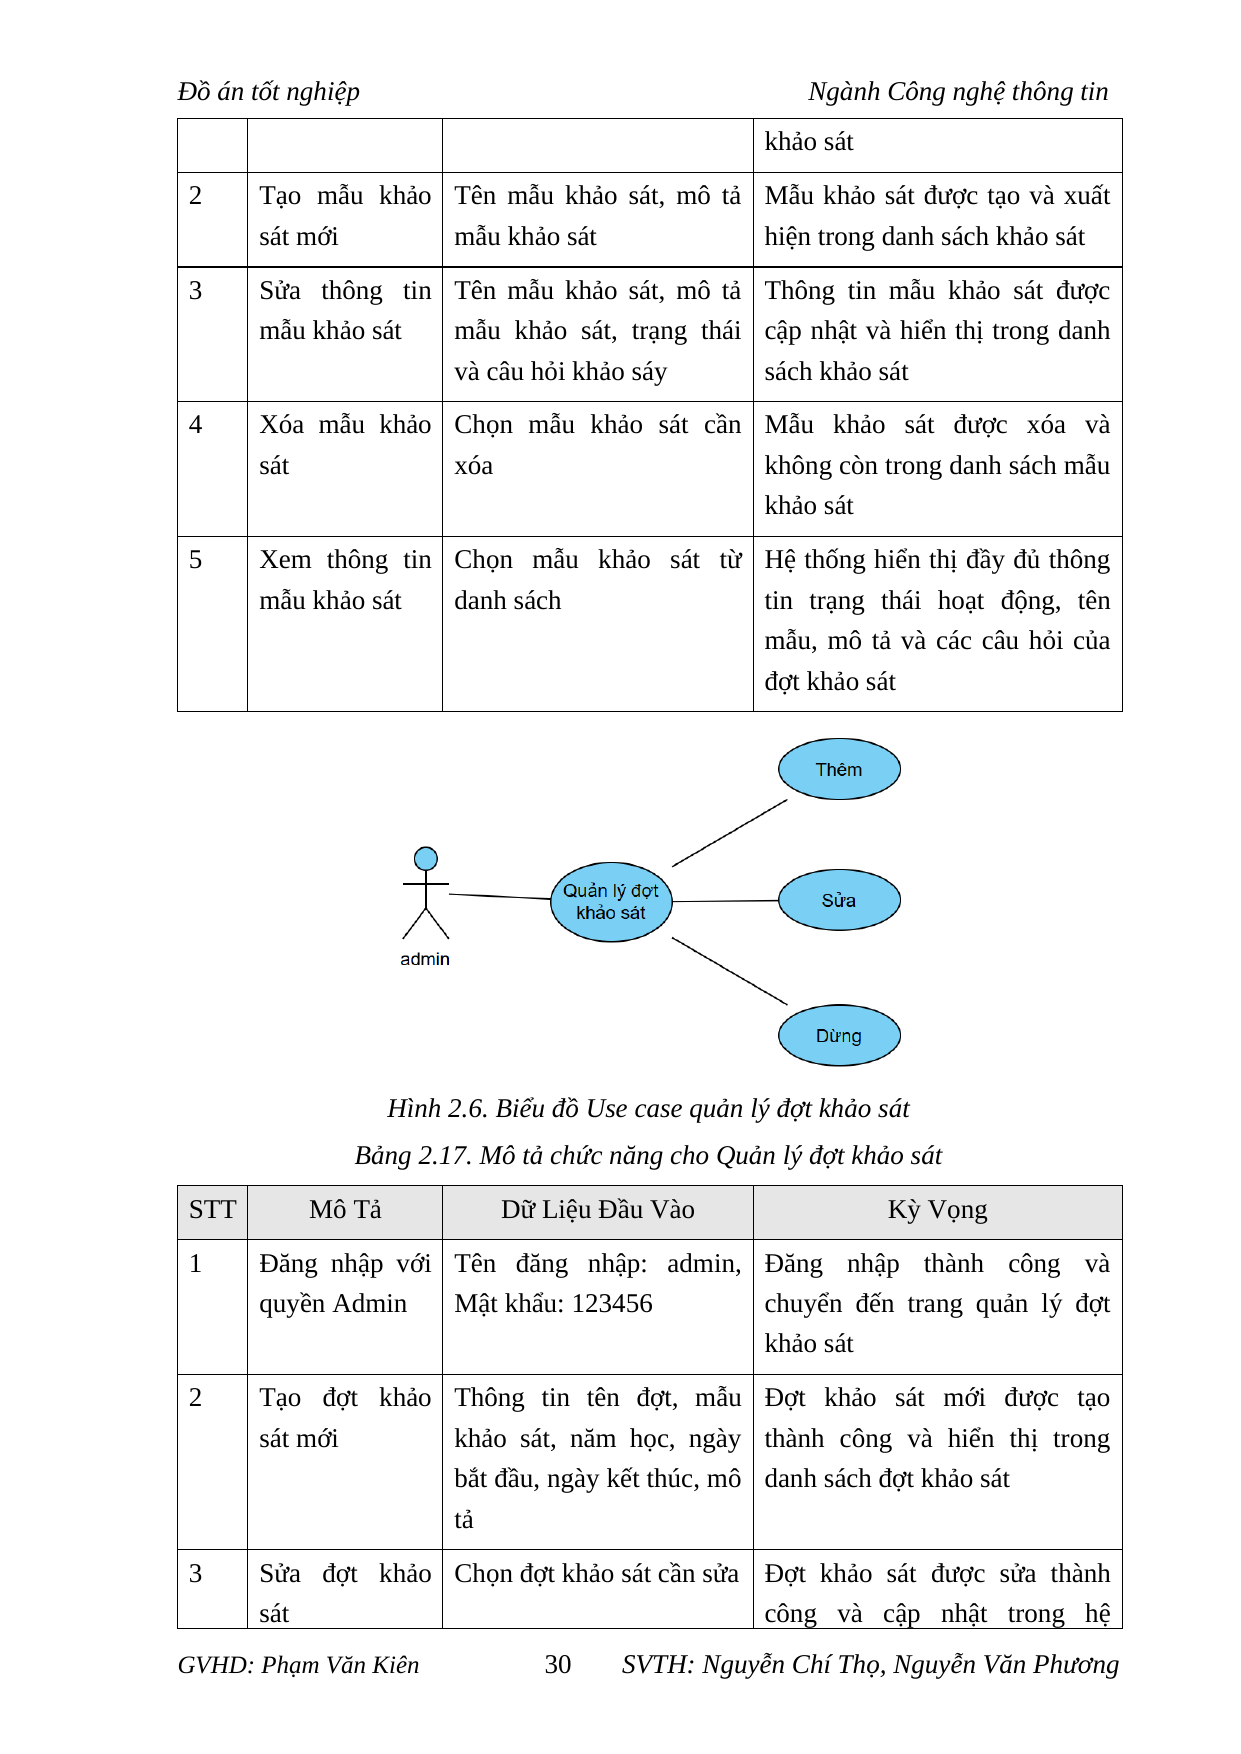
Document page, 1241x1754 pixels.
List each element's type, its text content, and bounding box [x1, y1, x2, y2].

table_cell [754, 1550, 1122, 1628]
table_cell 2 [178, 1375, 247, 1549]
text Bảng 2.17. Mô tả chức năng cho Quản lý đợt khảo sát [177, 1139, 1122, 1170]
table_header STT [178, 1186, 247, 1239]
table_cell Mẫu khảo sát được tạo và xuất hiện trong danh sách khảo sát [754, 173, 1122, 266]
table_cell Xem thông tin mẫu khảo sát [248, 537, 442, 711]
table_cell 4 [178, 402, 247, 536]
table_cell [248, 119, 442, 172]
table_cell Tên đăng nhập: admin, Mật khẩu: 123456 [443, 1240, 753, 1374]
picture [335, 718, 964, 1077]
table_cell Xóa mẫu khảo sát [248, 402, 442, 536]
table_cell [754, 119, 1122, 172]
table_header Kỳ Vọng [754, 1186, 1122, 1239]
table_cell Đăng nhập thành công và chuyển đến trang quản lý đợt khảo sát [754, 1240, 1122, 1374]
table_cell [443, 119, 753, 172]
table_cell Tạo mẫu khảo sát mới [248, 173, 442, 266]
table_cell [443, 1550, 753, 1628]
table_cell Thông tin mẫu khảo sát được cập nhật và hiển thị trong danh sách khảo sát [754, 268, 1122, 401]
table_cell Hệ thống hiển thị đầy đủ thông tin trạng thái hoạt động, tên mẫu, mô tả và các câu hỏi của đợt khảo sát [754, 537, 1122, 711]
table_cell Sửa thông tin mẫu khảo sát [248, 268, 442, 401]
table_cell Thông tin tên đợt, mẫu khảo sát, năm học, ngày bắt đầu, ngày kết thúc, mô tả [443, 1375, 753, 1549]
table_cell 3 [178, 1550, 247, 1628]
table_cell 5 [178, 537, 247, 711]
table_cell 3 [178, 268, 247, 401]
table_header Dữ Liệu Đầu Vào [443, 1186, 753, 1239]
table_cell 1 [178, 1240, 247, 1374]
table_cell 2 [178, 173, 247, 266]
text Hình 2.6. Biểu đồ Use case quản lý đợt khảo sát [177, 1092, 1122, 1123]
table_cell Mẫu khảo sát được xóa và không còn trong danh sách mẫu khảo sát [754, 402, 1122, 536]
table_cell Tên mẫu khảo sát, mô tả mẫu khảo sát [443, 173, 753, 266]
table_header Mô Tả [248, 1186, 442, 1239]
table_cell Chọn mẫu khảo sát cần xóa [443, 402, 753, 536]
table_cell Đăng nhập với quyền Admin [248, 1240, 442, 1374]
table_cell Tên mẫu khảo sát, mô tả mẫu khảo sát, trạng thái và câu hỏi khảo sáy [443, 268, 753, 401]
table_cell Đợt khảo sát mới được tạo thành công và hiển thị trong danh sách đợt khảo sát [754, 1375, 1122, 1549]
table_cell 1 [178, 119, 247, 172]
table_cell Sửa đợt khảo sát [248, 1550, 442, 1628]
table_cell Tạo đợt khảo sát mới [248, 1375, 442, 1549]
table_cell Chọn mẫu khảo sát từ danh sách [443, 537, 753, 711]
